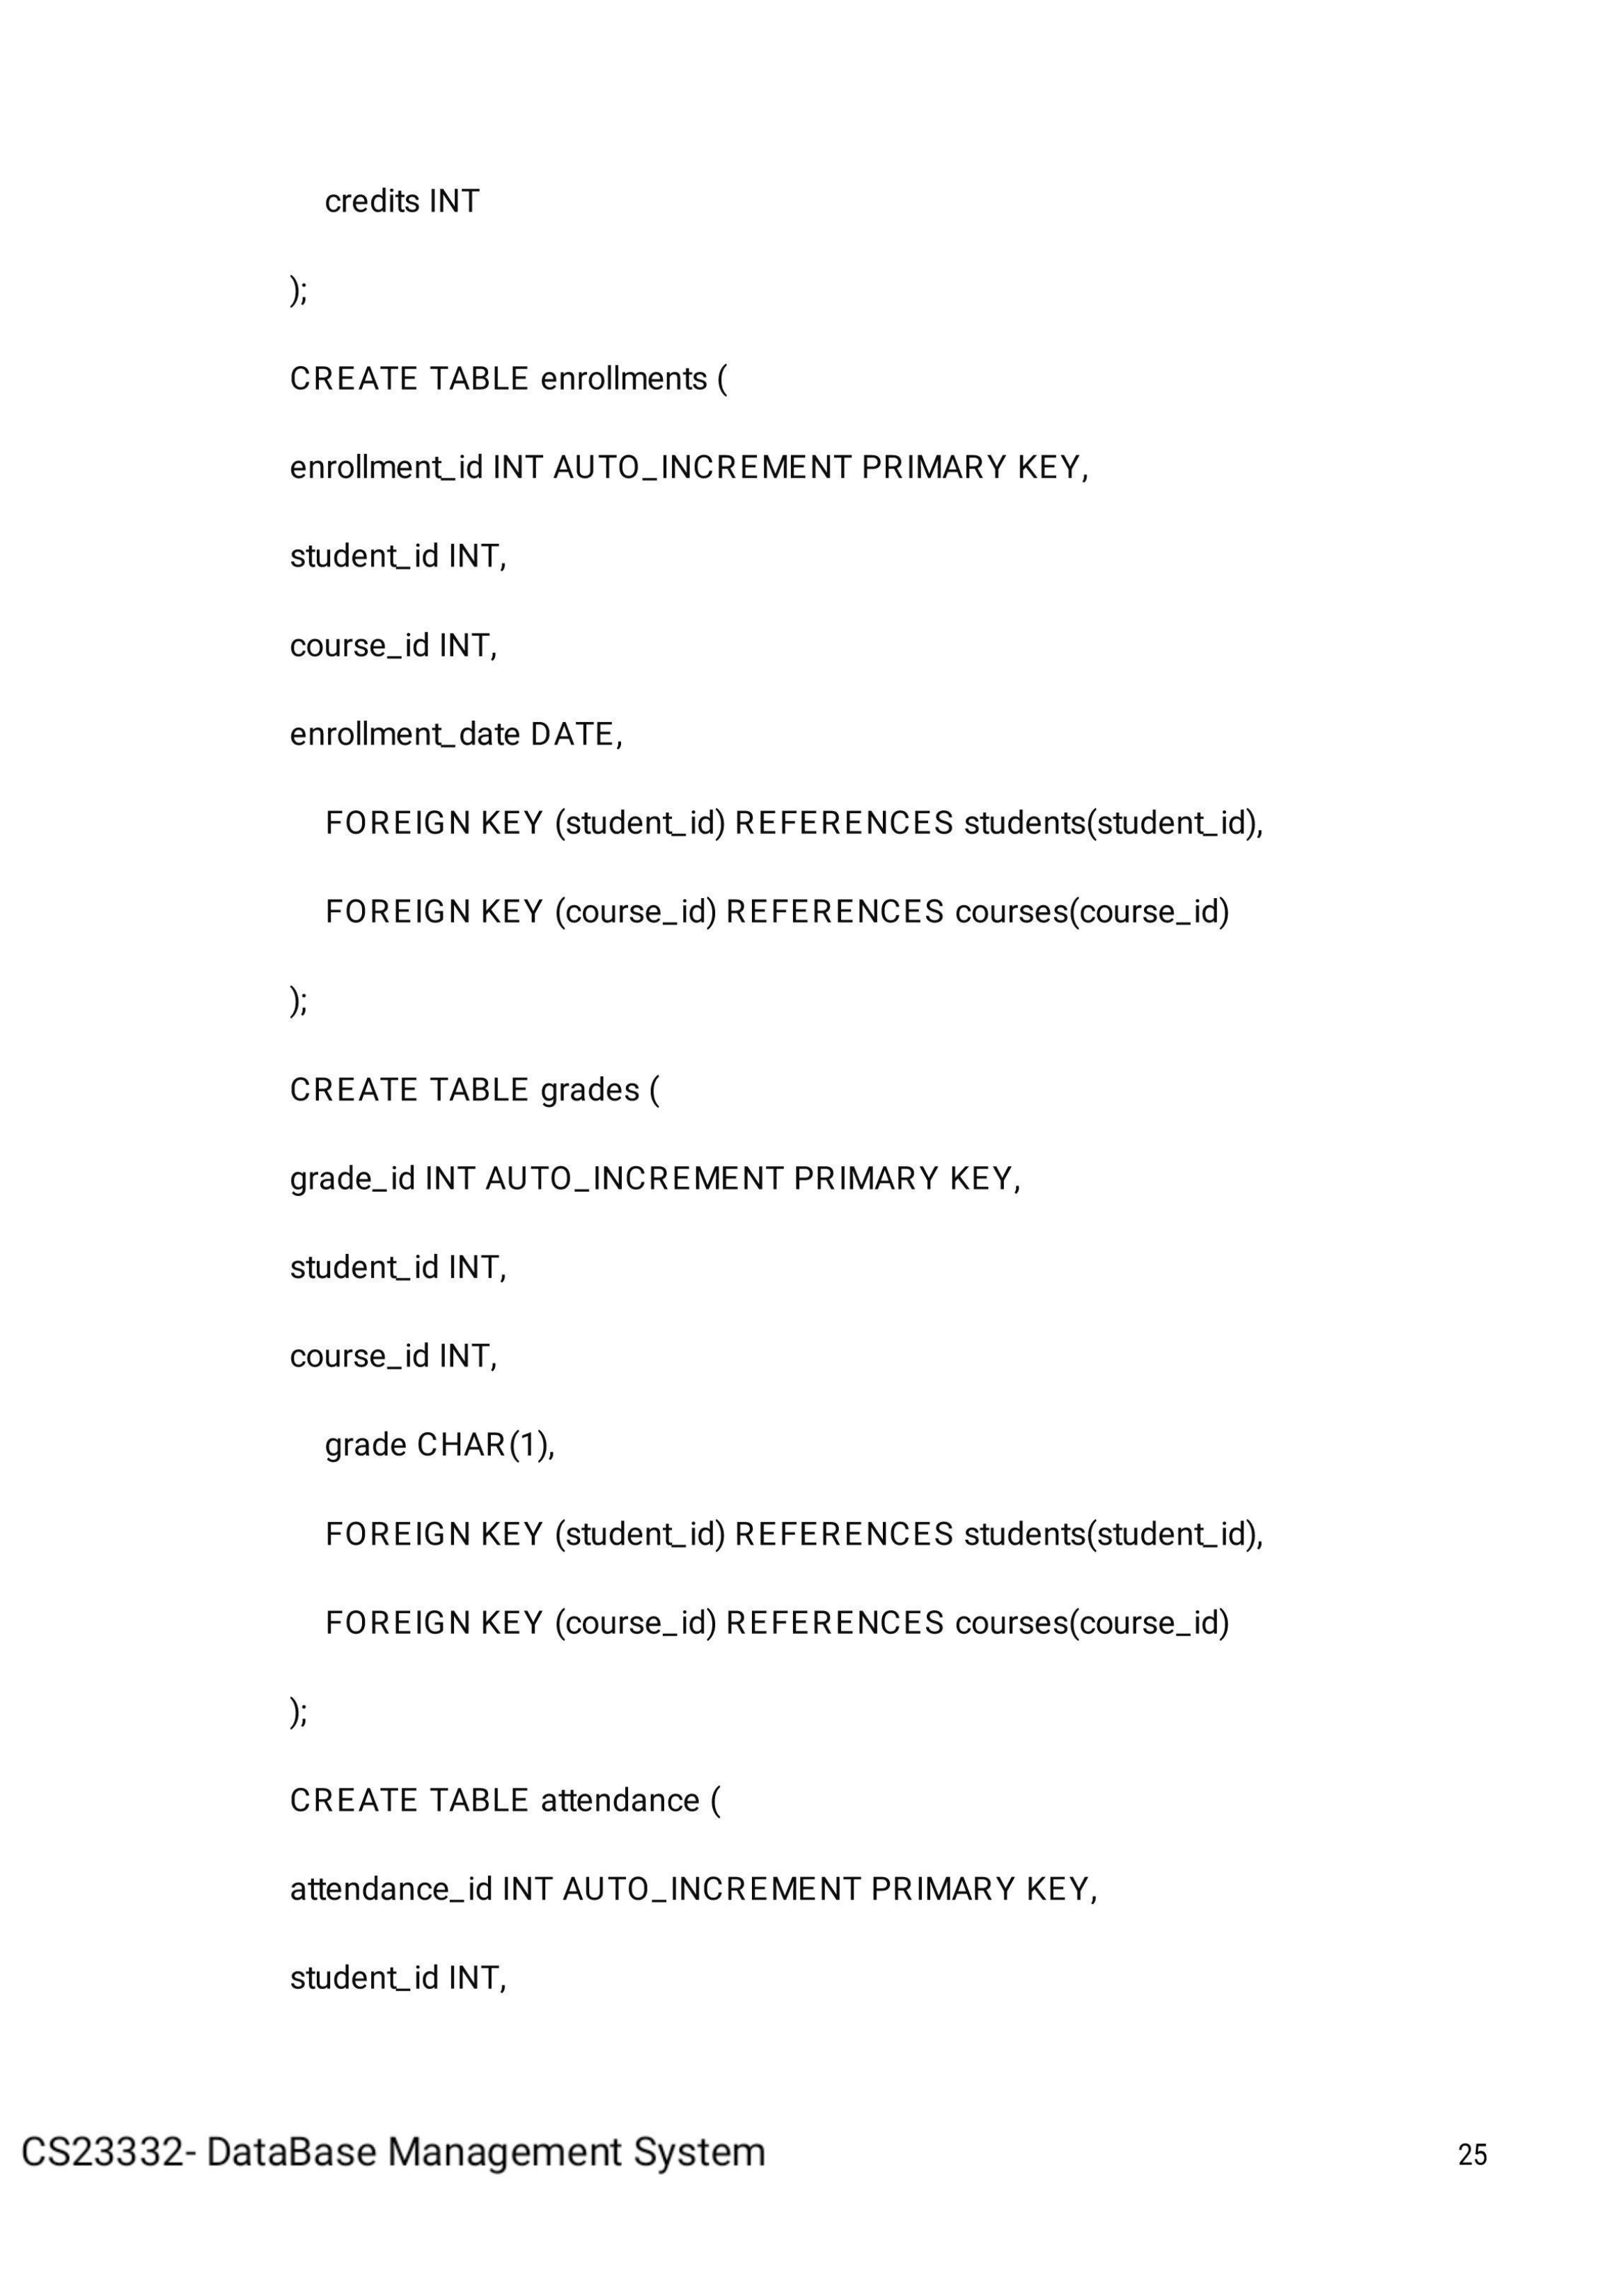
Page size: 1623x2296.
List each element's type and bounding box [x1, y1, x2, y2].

picture [17, 185, 1489, 2177]
